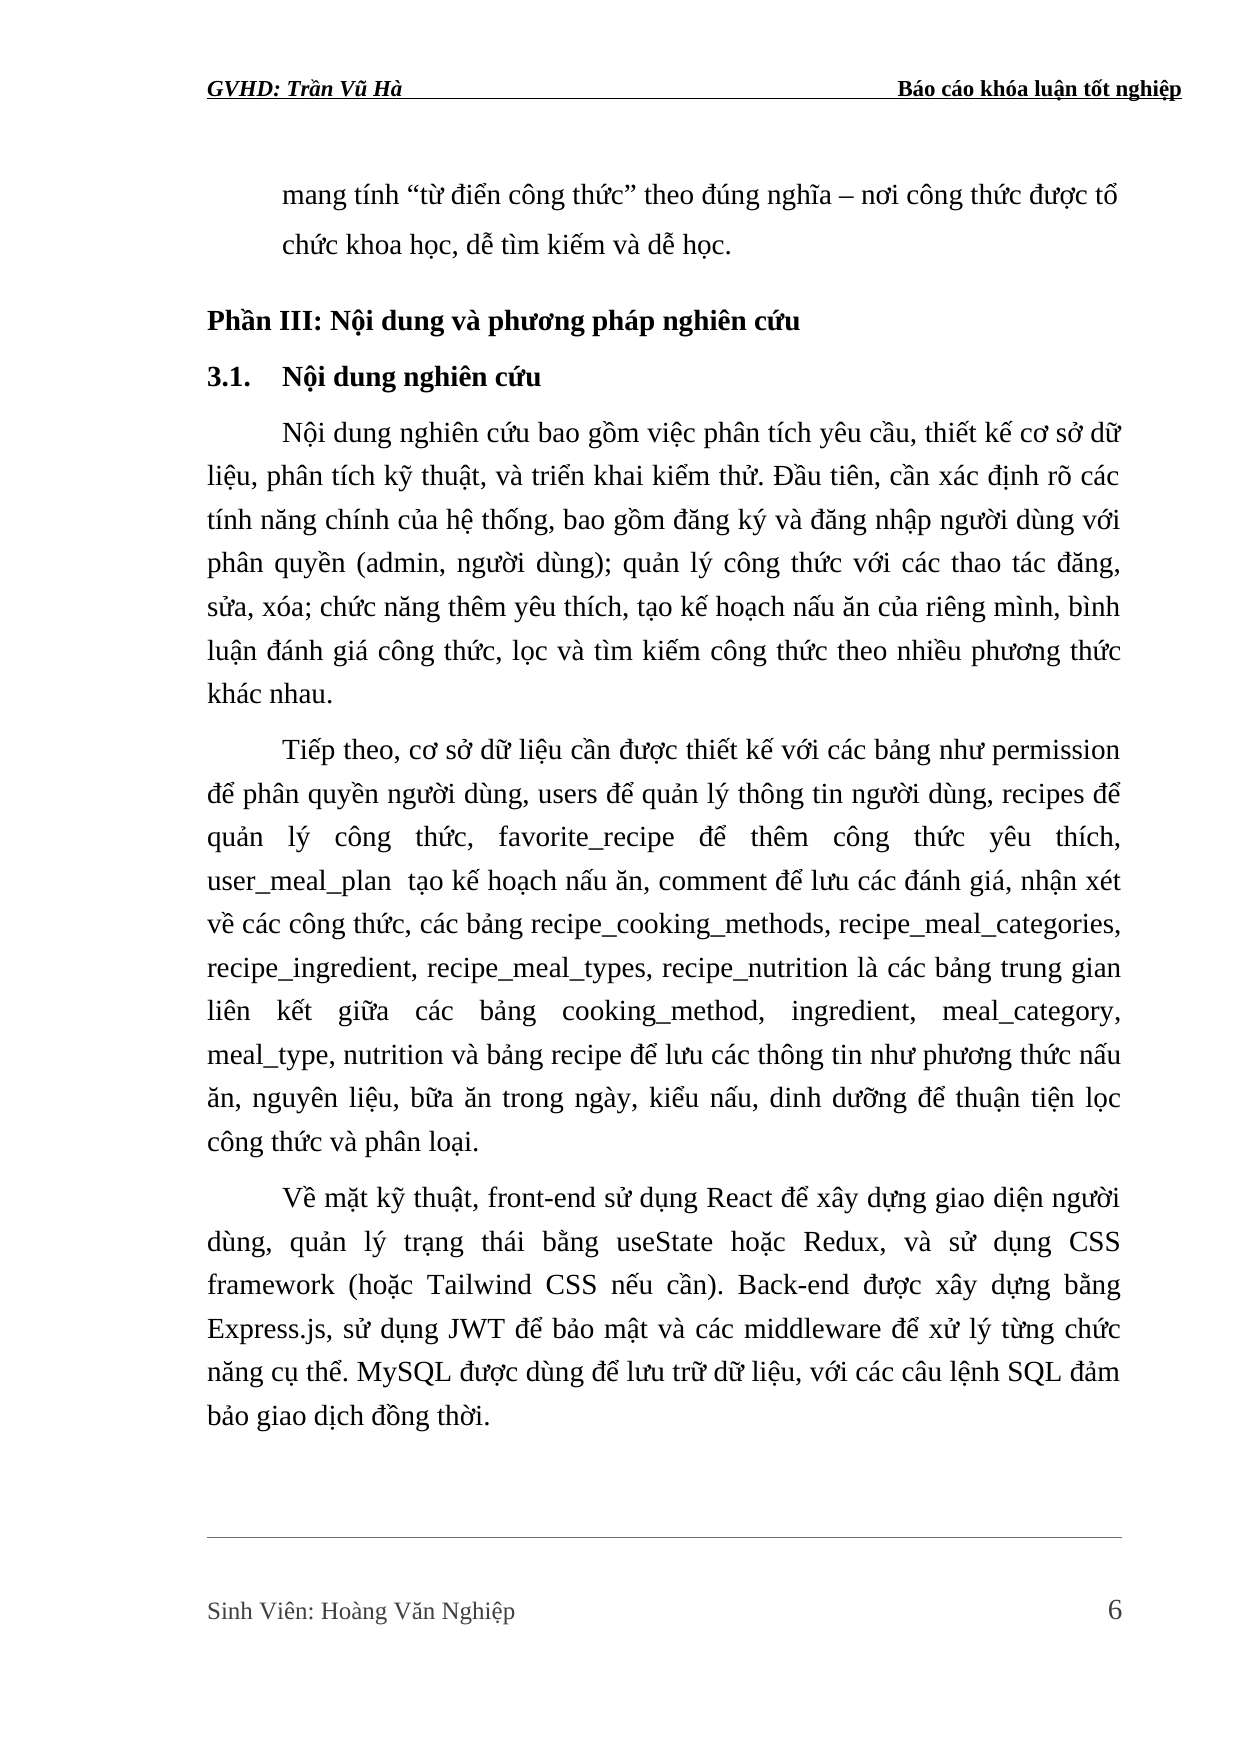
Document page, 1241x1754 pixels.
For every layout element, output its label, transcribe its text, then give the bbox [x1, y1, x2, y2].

text Phần III: Nội dung và phương pháp nghiên cứu [207, 303, 1122, 336]
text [282, 177, 1122, 261]
text Về mặt kỹ thuật, front-end sử dụng React để xây dựng giao diện người dùng, quản lý trạng thái bằng useState hoặc Redux, và sử dụng CSS framework (hoặc Tailwind CSS nếu cần). Back-end được xây dựng bằng Express.js, sử dụng JWT để bảo mật và các middleware để xử lý từng chức năng cụ thể. MySQL được dùng để lưu trữ dữ liệu, với các câu lệnh SQL đảm bảo giao dịch đồng thời. [207, 1180, 1122, 1431]
list Nội dung nghiên cứu [207, 359, 1122, 392]
text Nội dung nghiên cứu bao gồm việc phân tích yêu cầu, thiết kế cơ sở dữ liệu, phân tích kỹ thuật, và triển khai kiểm thử. Đầu tiên, cần xác định rõ các tính năng chính của hệ thống, bao gồm đăng ký và đăng nhập người dùng với phân quyền (admin, người dùng); quản lý công thức với các thao tác đăng, sửa, xóa; chức năng thêm yêu thích, tạo kế hoạch nấu ăn của riêng mình, bình luận đánh giá công thức, lọc và tìm kiếm công thức theo nhiều phương thức khác nhau. [207, 415, 1122, 710]
text Tiếp theo, cơ sở dữ liệu cần được thiết kế với các bảng như permission để phân quyền người dùng, users để quản lý thông tin người dùng, recipes để quản lý công thức, favorite_recipe để thêm công thức yêu thích, user_meal_plan tạo kế hoạch nấu ăn, comment để lưu các đánh giá, nhận xét về các công thức, các bảng recipe_cooking_methods, recipe_meal_categories, recipe_ingredient, recipe_meal_types, recipe_nutrition là các bảng trung gian liên kết giữa các bảng cooking_method, ingredient, meal_category, meal_type, nutrition và bảng recipe để lưu các thông tin như phương thức nấu ăn, nguyên liệu, bữa ăn trong ngày, kiểu nấu, dinh dưỡng để thuận tiện lọc công thức và phân loại. [207, 732, 1122, 1158]
